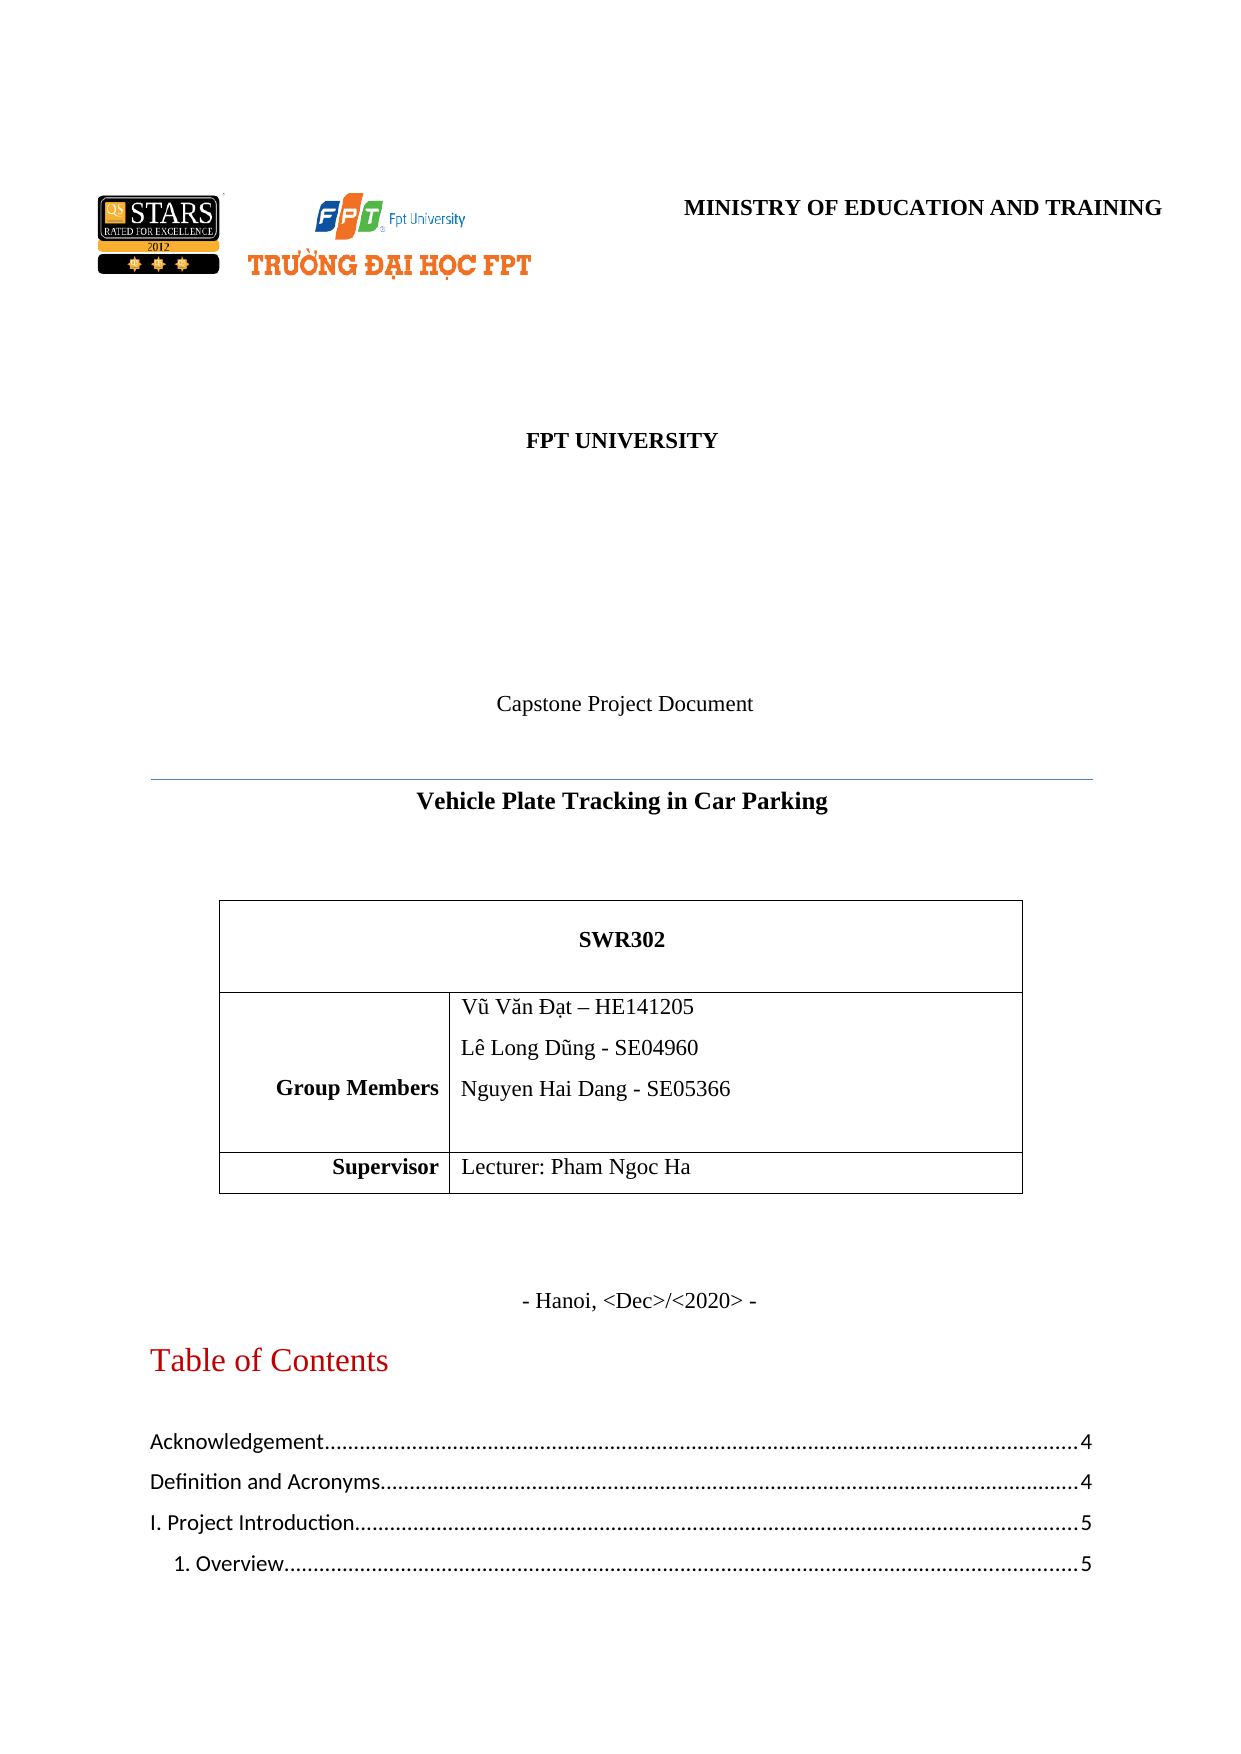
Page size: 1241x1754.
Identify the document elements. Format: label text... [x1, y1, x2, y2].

picture [248, 193, 531, 280]
subtitle MINISTRY OF EDUCATION AND TRAINING [684, 194, 1215, 220]
text - Hanoi, <Dec>/<2020> - [522, 1287, 1215, 1314]
list Project Introduction 5 [150, 1508, 1215, 1536]
text Acknowledgement 4 [150, 1427, 1215, 1455]
list Overview 5 [173, 1549, 1215, 1577]
text Definition and Acronyms 4 [150, 1467, 1215, 1495]
text Table of Contents [150, 1340, 393, 1379]
picture [97, 193, 225, 274]
